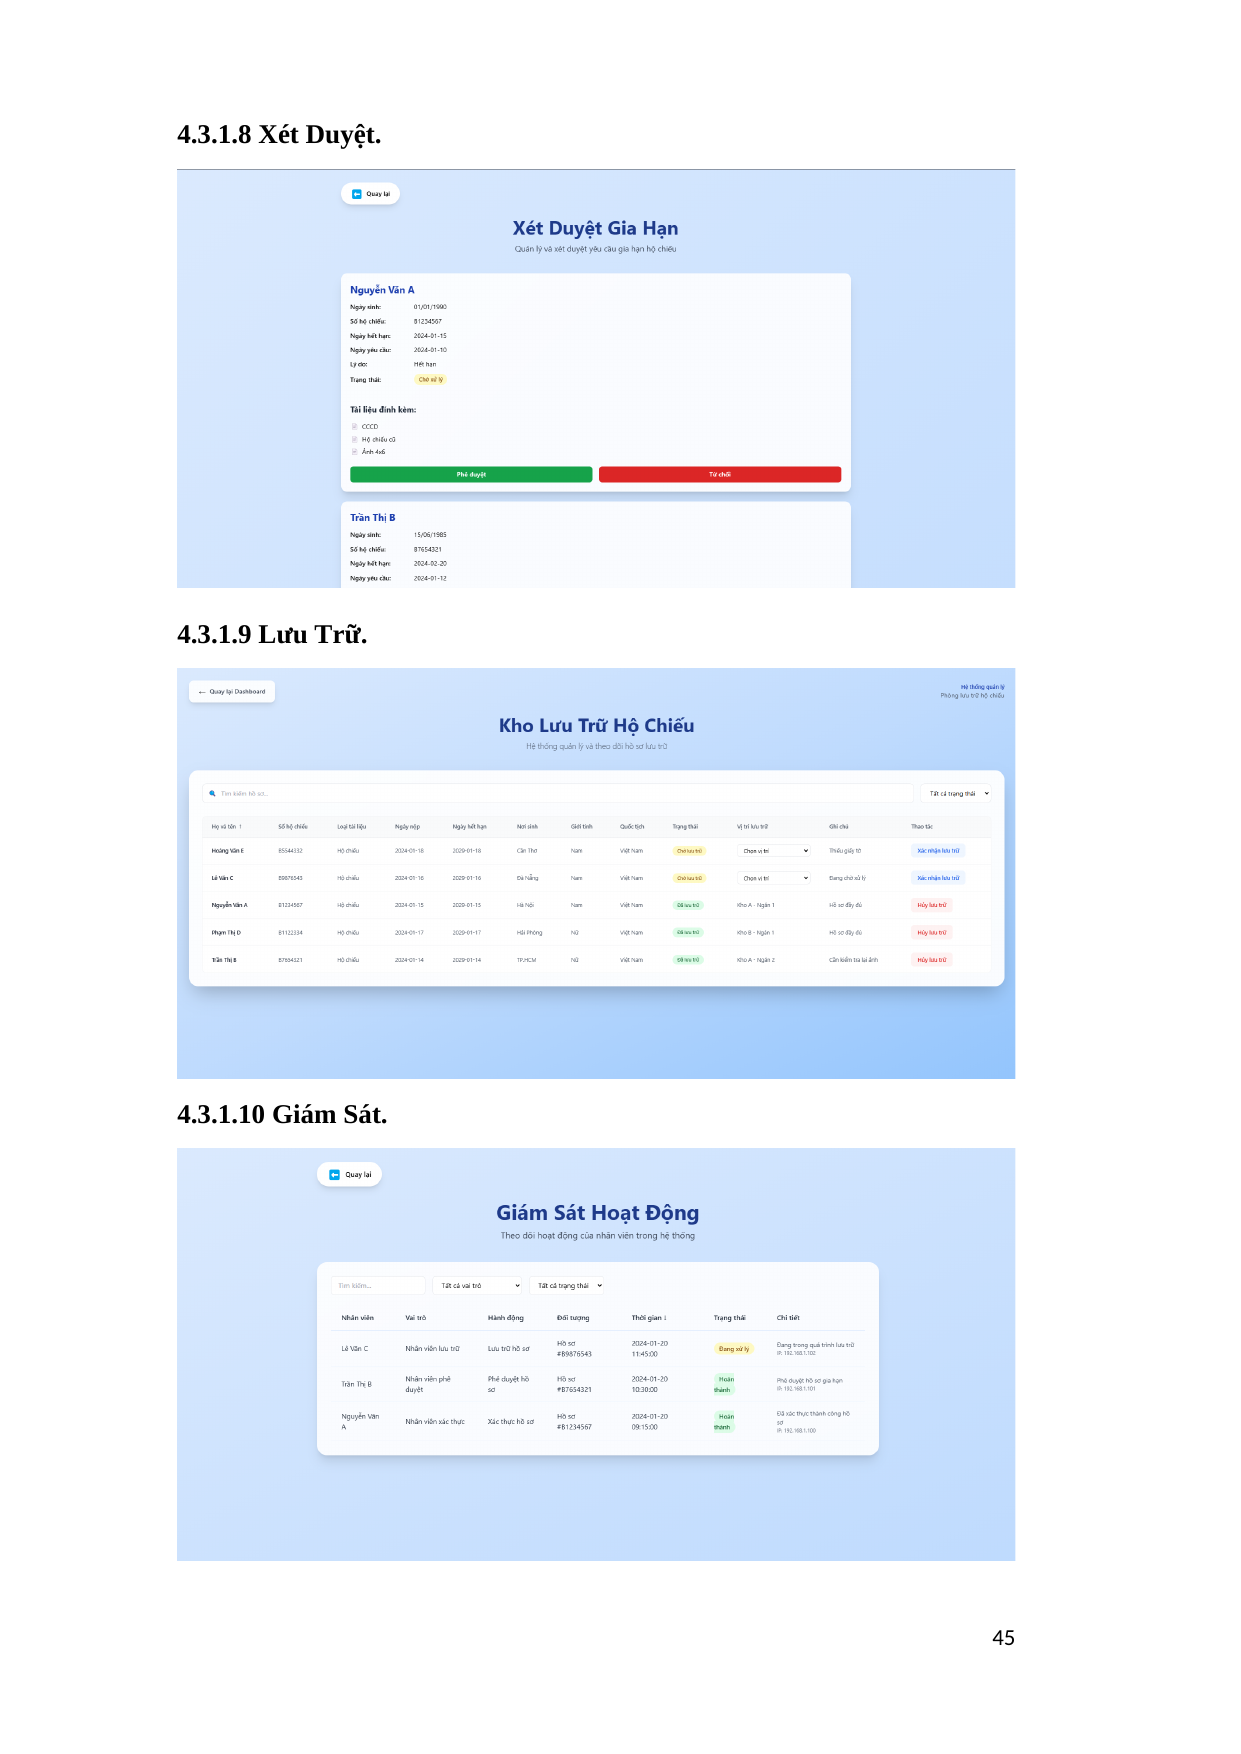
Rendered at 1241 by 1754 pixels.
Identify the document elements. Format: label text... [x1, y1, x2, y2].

subtitle 4.3.1.10 Giám Sát. [177, 1098, 1011, 1129]
subtitle 4.3.1.9 Lưu Trữ. [177, 618, 1011, 649]
picture [177, 1148, 1016, 1561]
picture [177, 169, 1016, 588]
subtitle 4.3.1.8 Xét Duyệt. [177, 118, 1011, 150]
picture [177, 668, 1016, 1079]
